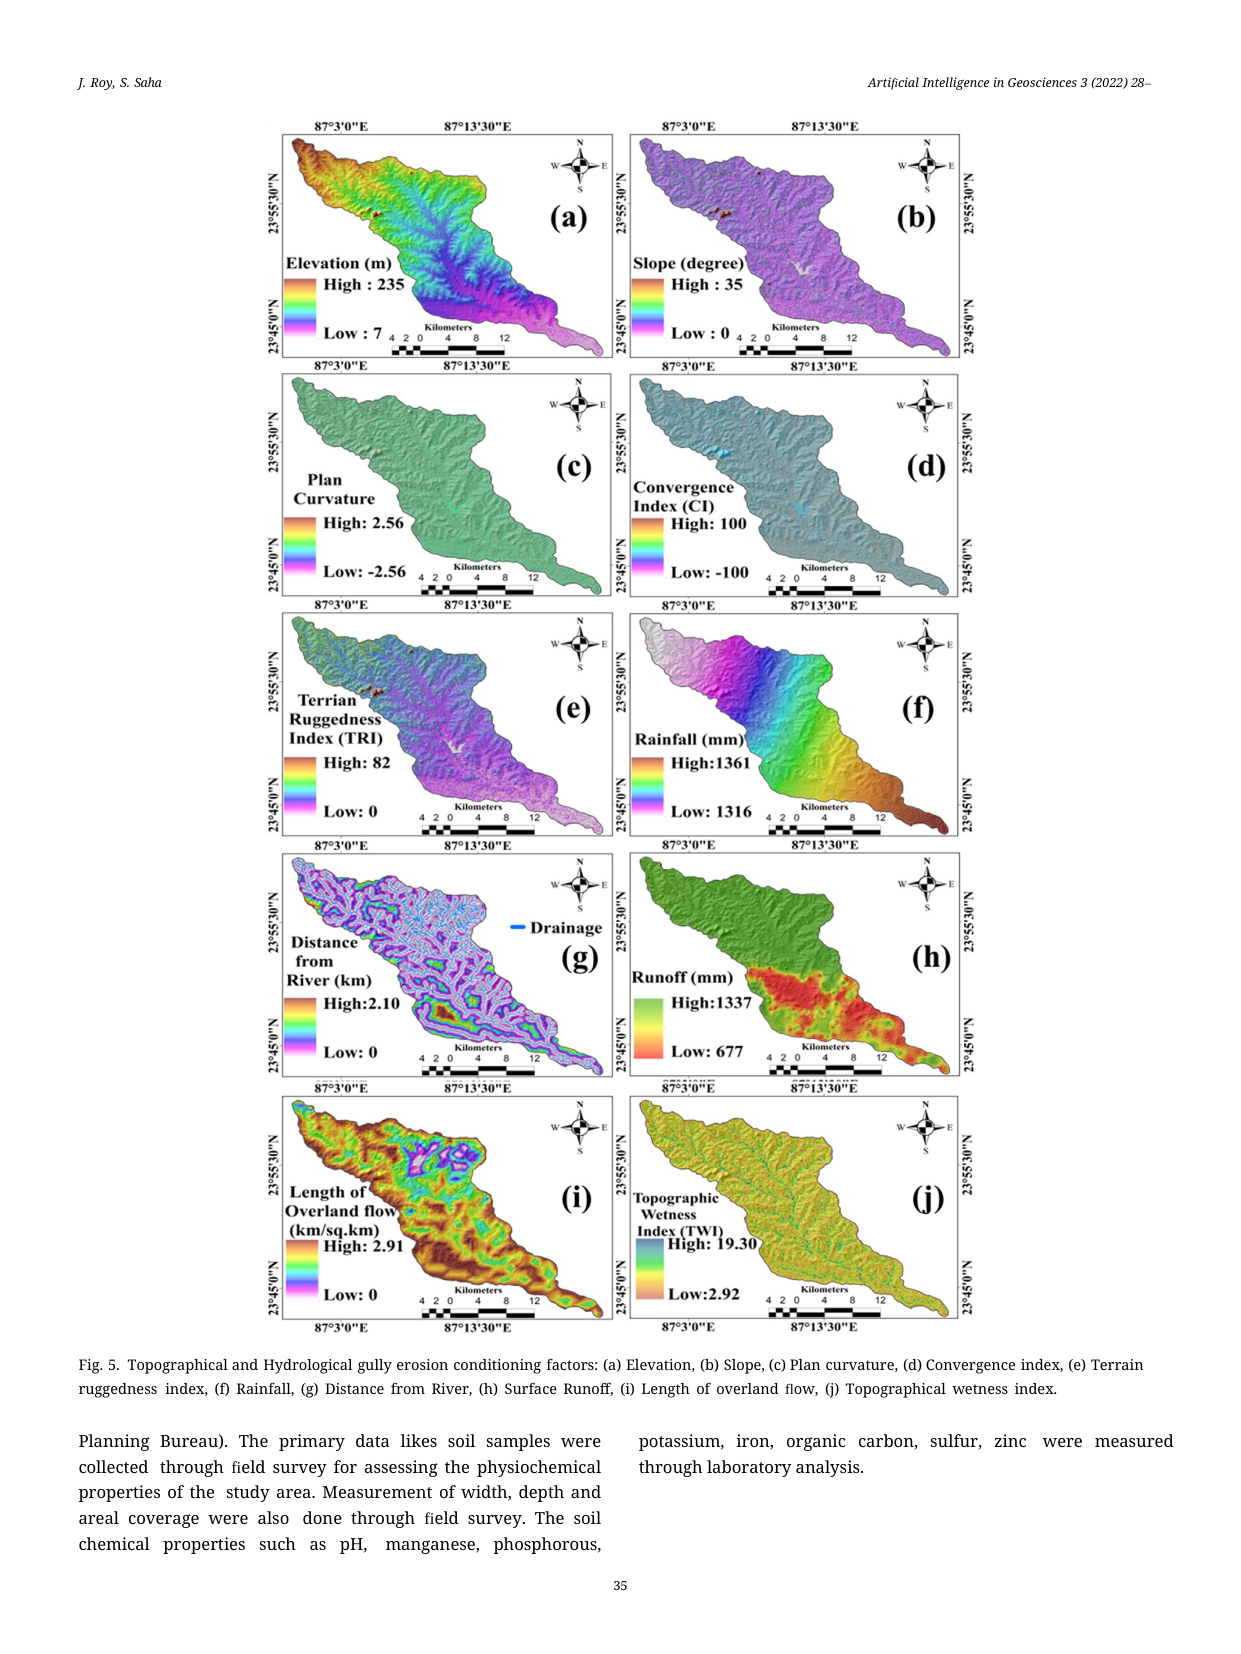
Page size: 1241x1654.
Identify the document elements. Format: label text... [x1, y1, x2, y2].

picture [264, 118, 976, 1334]
text Planning Bureau). The primary data likes soil samples were collected through field survey for assessing the physiochemical properties of the study area. Measurement of width, depth and areal coverage were also done through field survey. The soil chemical properties such as pH, manganese, phosphorous, potassium, iron, organic carbon, sulfur, zinc were measured through laboratory analysis. [638, 1429, 1174, 1478]
text Planning Bureau). The primary data likes soil samples were collected through field survey for assessing the physiochemical properties of the study area. Measurement of width, depth and areal coverage were also done through field survey. The soil chemical properties such as pH, manganese, phosphorous, potassium, iron, organic carbon, sulfur, zinc were measured through laboratory analysis. [78, 1429, 601, 1555]
text Fig. 5. Topographical and Hydrological gully erosion conditioning factors: (a) Elevation, (b) Slope, (c) Plan curvature, (d) Convergence index, (e) Terrain ruggedness index, (f) Rainfall, (g) Distance from River, (h) Surface Runoff, (i) Length of overland flow, (j) Topographical wetness index. [78, 1355, 1178, 1398]
